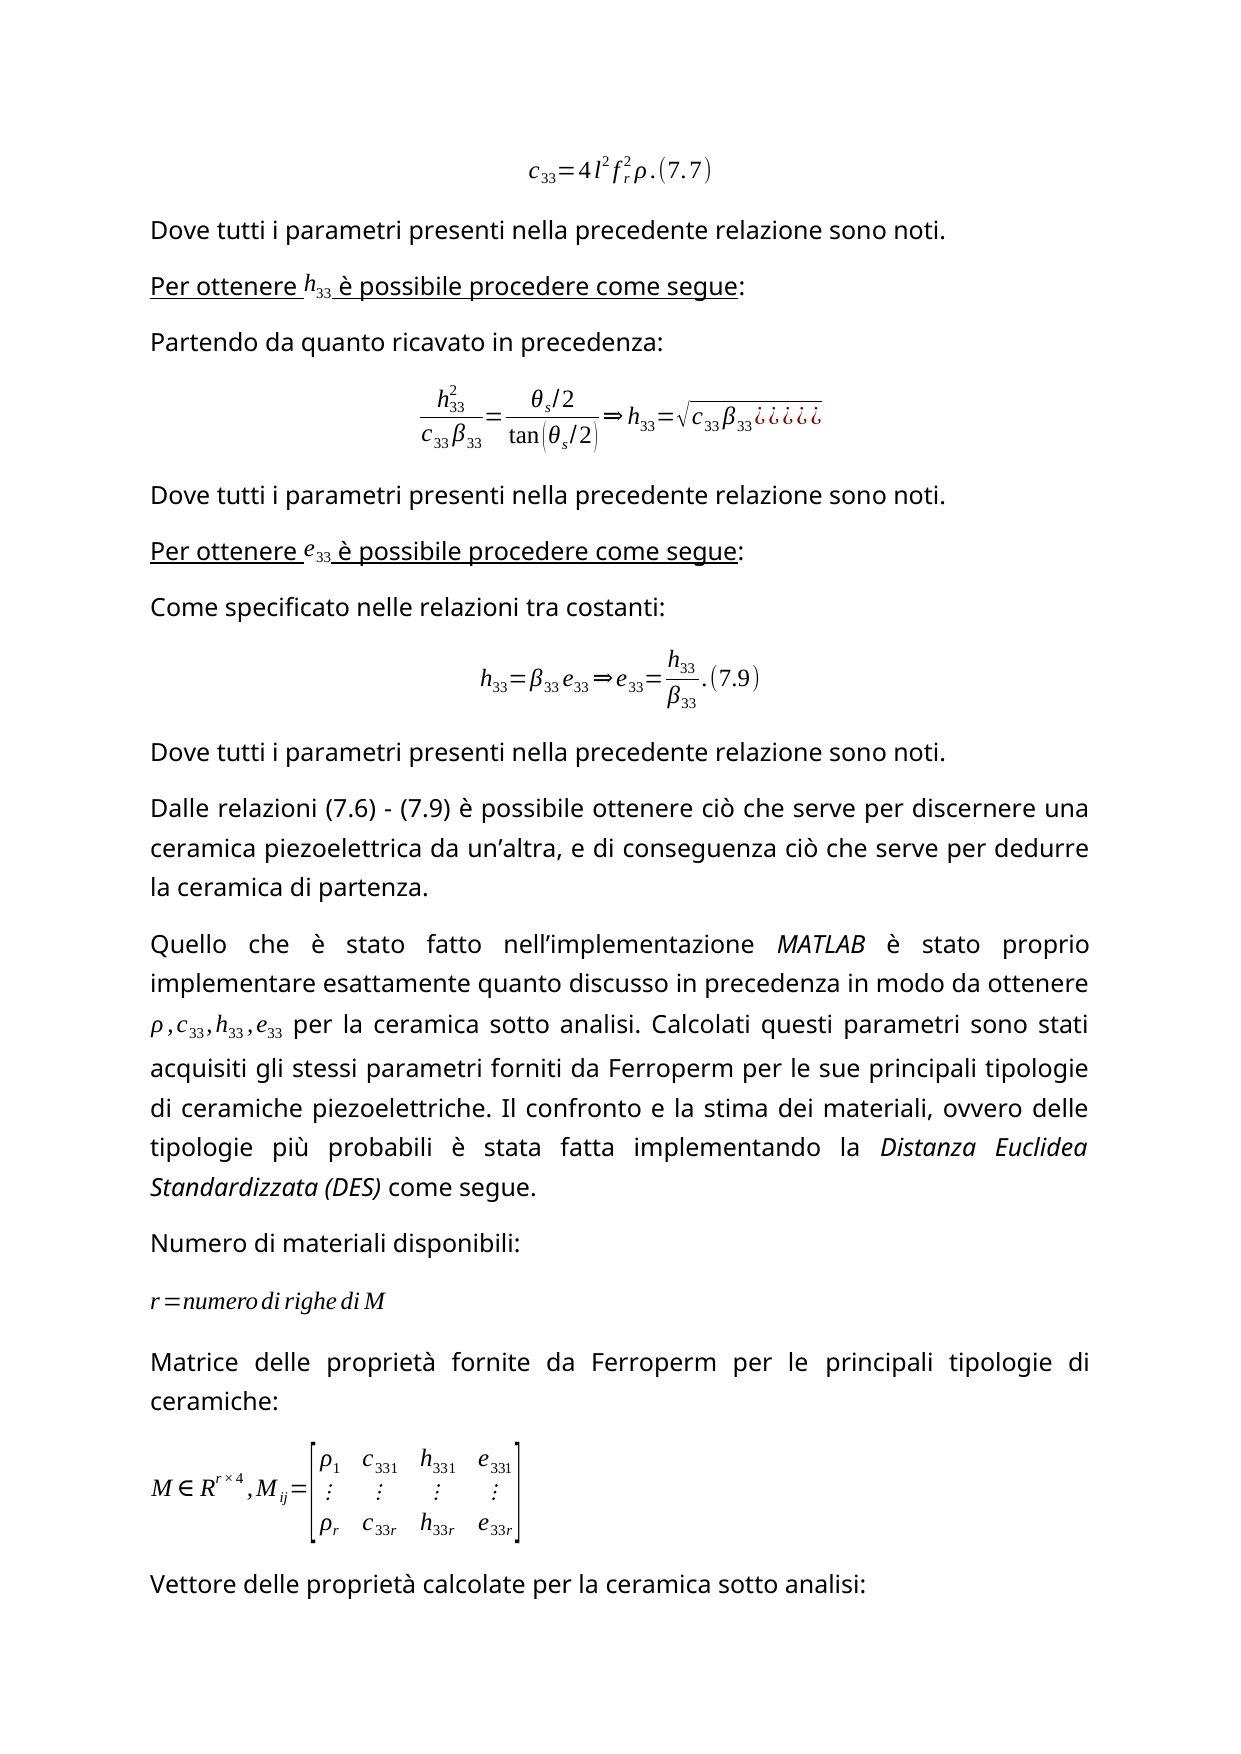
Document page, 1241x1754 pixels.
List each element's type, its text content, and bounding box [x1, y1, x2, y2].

text Quello che è stato fatto nell’implementazione MATLAB è stato proprio implementare esattamente quanto discusso in precedenza in modo da ottenere per la ceramica sotto analisi. Calcolati questi parametri sono stati acquisiti gli stessi parametri forniti da Ferroperm per le sue principali tipologie di ceramiche piezoelettriche. Il confronto e la stima dei materiali, ovvero delle tipologie più probabili è stata fatta implementando la Distanza Euclidea Standardizzata (DES) come segue. [150, 926, 1090, 1204]
text Come specificato nelle relazioni tra costanti: [150, 589, 1090, 624]
text Per ottenere è possibile procedere come segue: [150, 533, 1090, 567]
text Matrice delle proprietà fornite da Ferroperm per le principali tipologie di ceramiche: [150, 1344, 1090, 1418]
text Vettore delle proprietà calcolate per la ceramica sotto analisi: [150, 1567, 1090, 1601]
text Dalle relazioni (7.6) - (7.9) è possibile ottenere ciò che serve per discernere una ceramica piezoelettrica da un’altra, e di conseguenza ciò che serve per dedurre la ceramica di partenza. [150, 791, 1090, 904]
text Numero di materiali disponibili: [150, 1226, 1090, 1260]
text Dove tutti i parametri presenti nella precedente relazione sono noti. [150, 213, 1090, 247]
text Dove tutti i parametri presenti nella precedente relazione sono noti. [150, 477, 1090, 511]
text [150, 269, 1090, 303]
text Partendo da quanto ricavato in precedenza: [150, 325, 1090, 359]
text Dove tutti i parametri presenti nella precedente relazione sono noti. [150, 735, 1090, 769]
